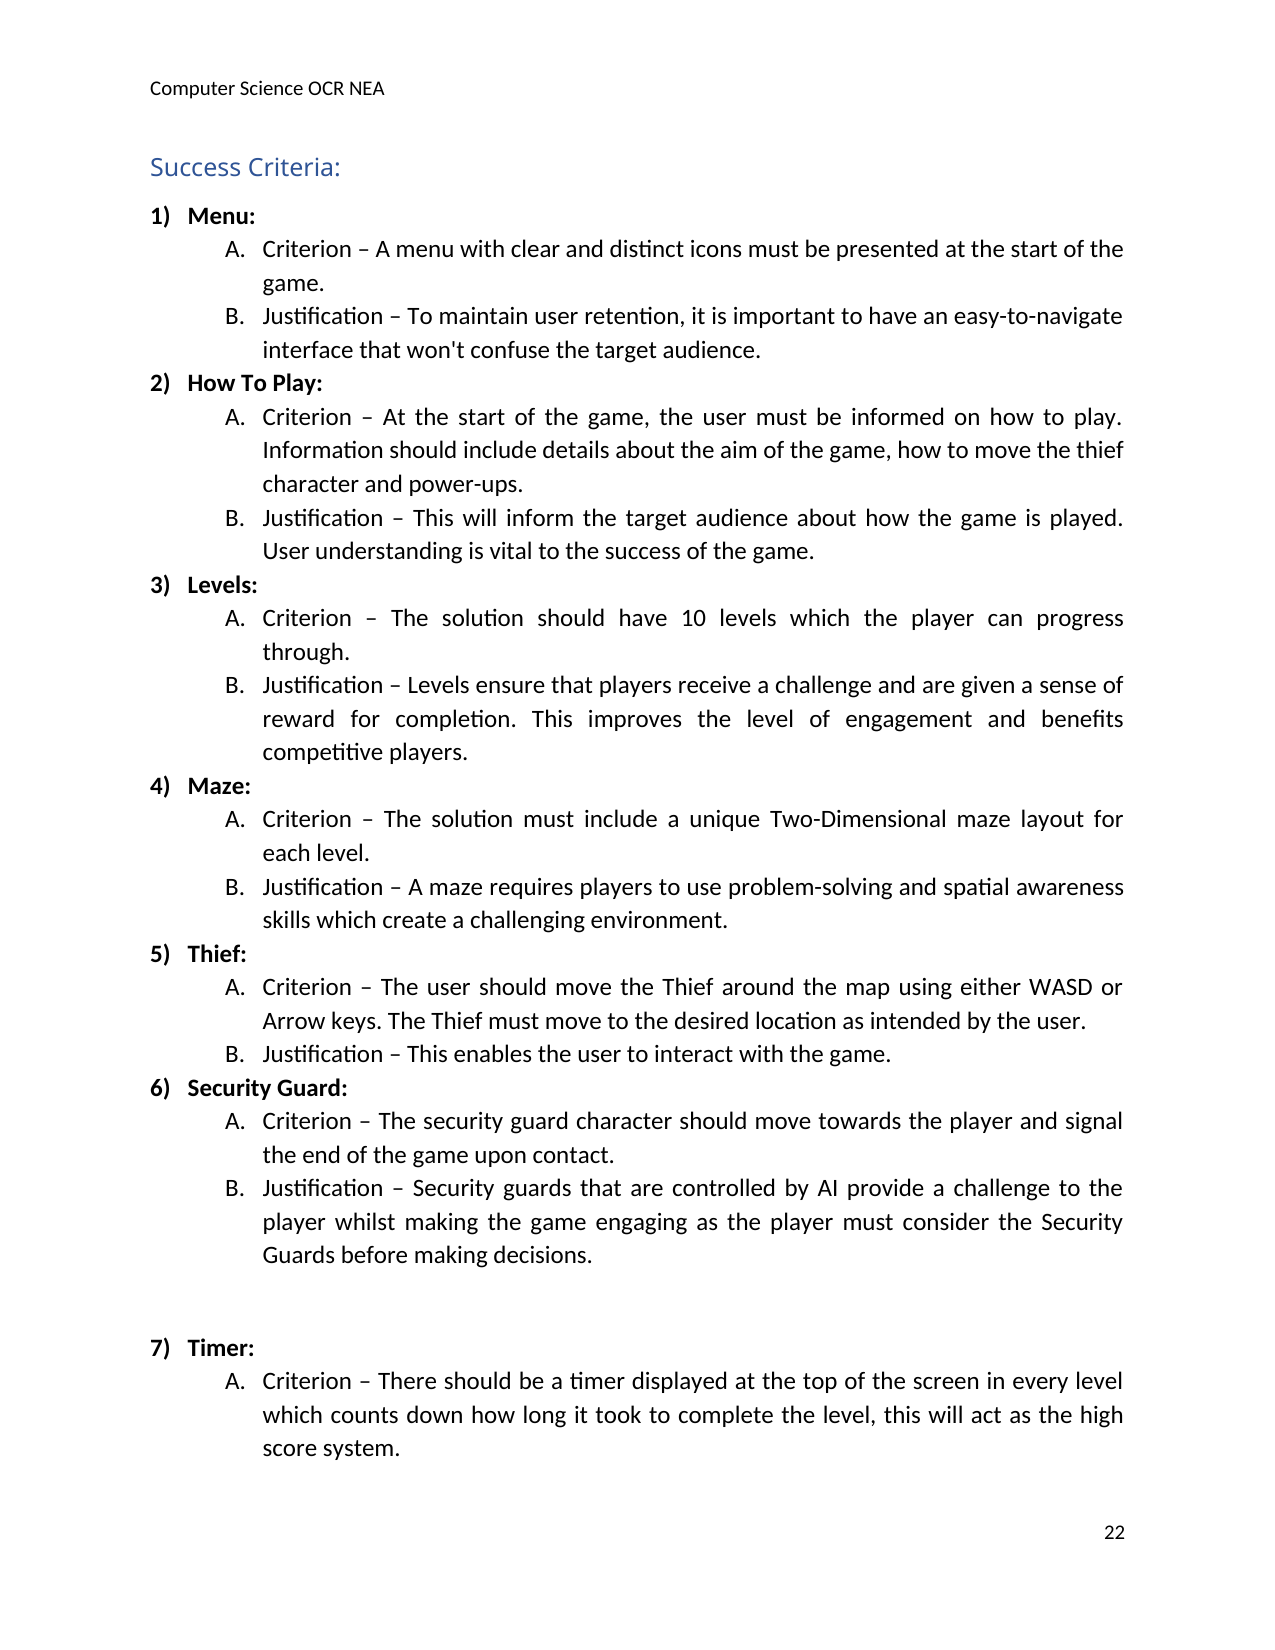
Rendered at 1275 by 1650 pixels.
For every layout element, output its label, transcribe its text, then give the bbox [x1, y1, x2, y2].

list Criterion – At the start of the game, the user must be informed on how to play. Information should include details about the aim of the game, how to move the thief character and power-ups. [225, 401, 1125, 499]
list Criterion – The user should move the Thief around the map using either WASD or Arrow keys. The Thief must move to the desired location as intended by the user. [225, 971, 1125, 1035]
list Justification – To maintain user retention, it is important to have an easy-to-navigate interface that won't confuse the target audience. [225, 301, 1125, 364]
list Security Guard: [150, 1072, 1125, 1102]
list How To Play: [150, 368, 1125, 398]
list Criterion – The solution should have 10 levels which the player can progress through. [225, 602, 1125, 666]
list Thief: [150, 938, 1125, 968]
list Menu: [150, 200, 1125, 230]
list Justification – A maze requires players to use problem-solving and spatial awareness skills which create a challenging environment. [225, 871, 1125, 935]
list Levels: [150, 569, 1125, 599]
list Criterion – The security guard character should move towards the player and signal the end of the game upon contact. [225, 1106, 1125, 1169]
list Justification – This enables the user to interact with the game. [225, 1038, 1125, 1069]
list Criterion – There should be a timer displayed at the top of the screen in every level which counts down how long it took to complete the level, this will act as the high score system. [225, 1365, 1125, 1463]
list Maze: [150, 770, 1125, 801]
list Timer: [150, 1332, 1125, 1362]
list Criterion – A menu with clear and distinct icons must be presented at the start of the game. [225, 233, 1125, 297]
list Justification – This will inform the target audience about how the game is played. User understanding is vital to the success of the game. [225, 502, 1125, 566]
list Justification – Security guards that are controlled by AI provide a challenge to the player whilst making the game engaging as the player must consider the Security Guards before making decisions. [225, 1173, 1125, 1270]
text Success Criteria: [150, 150, 1125, 184]
list Criterion – The solution must include a unique Two-Dimensional maze layout for each level. [225, 804, 1125, 868]
list Justification – Levels ensure that players receive a challenge and are given a sense of reward for completion. This improves the level of engagement and benefits competitive players. [225, 669, 1125, 767]
